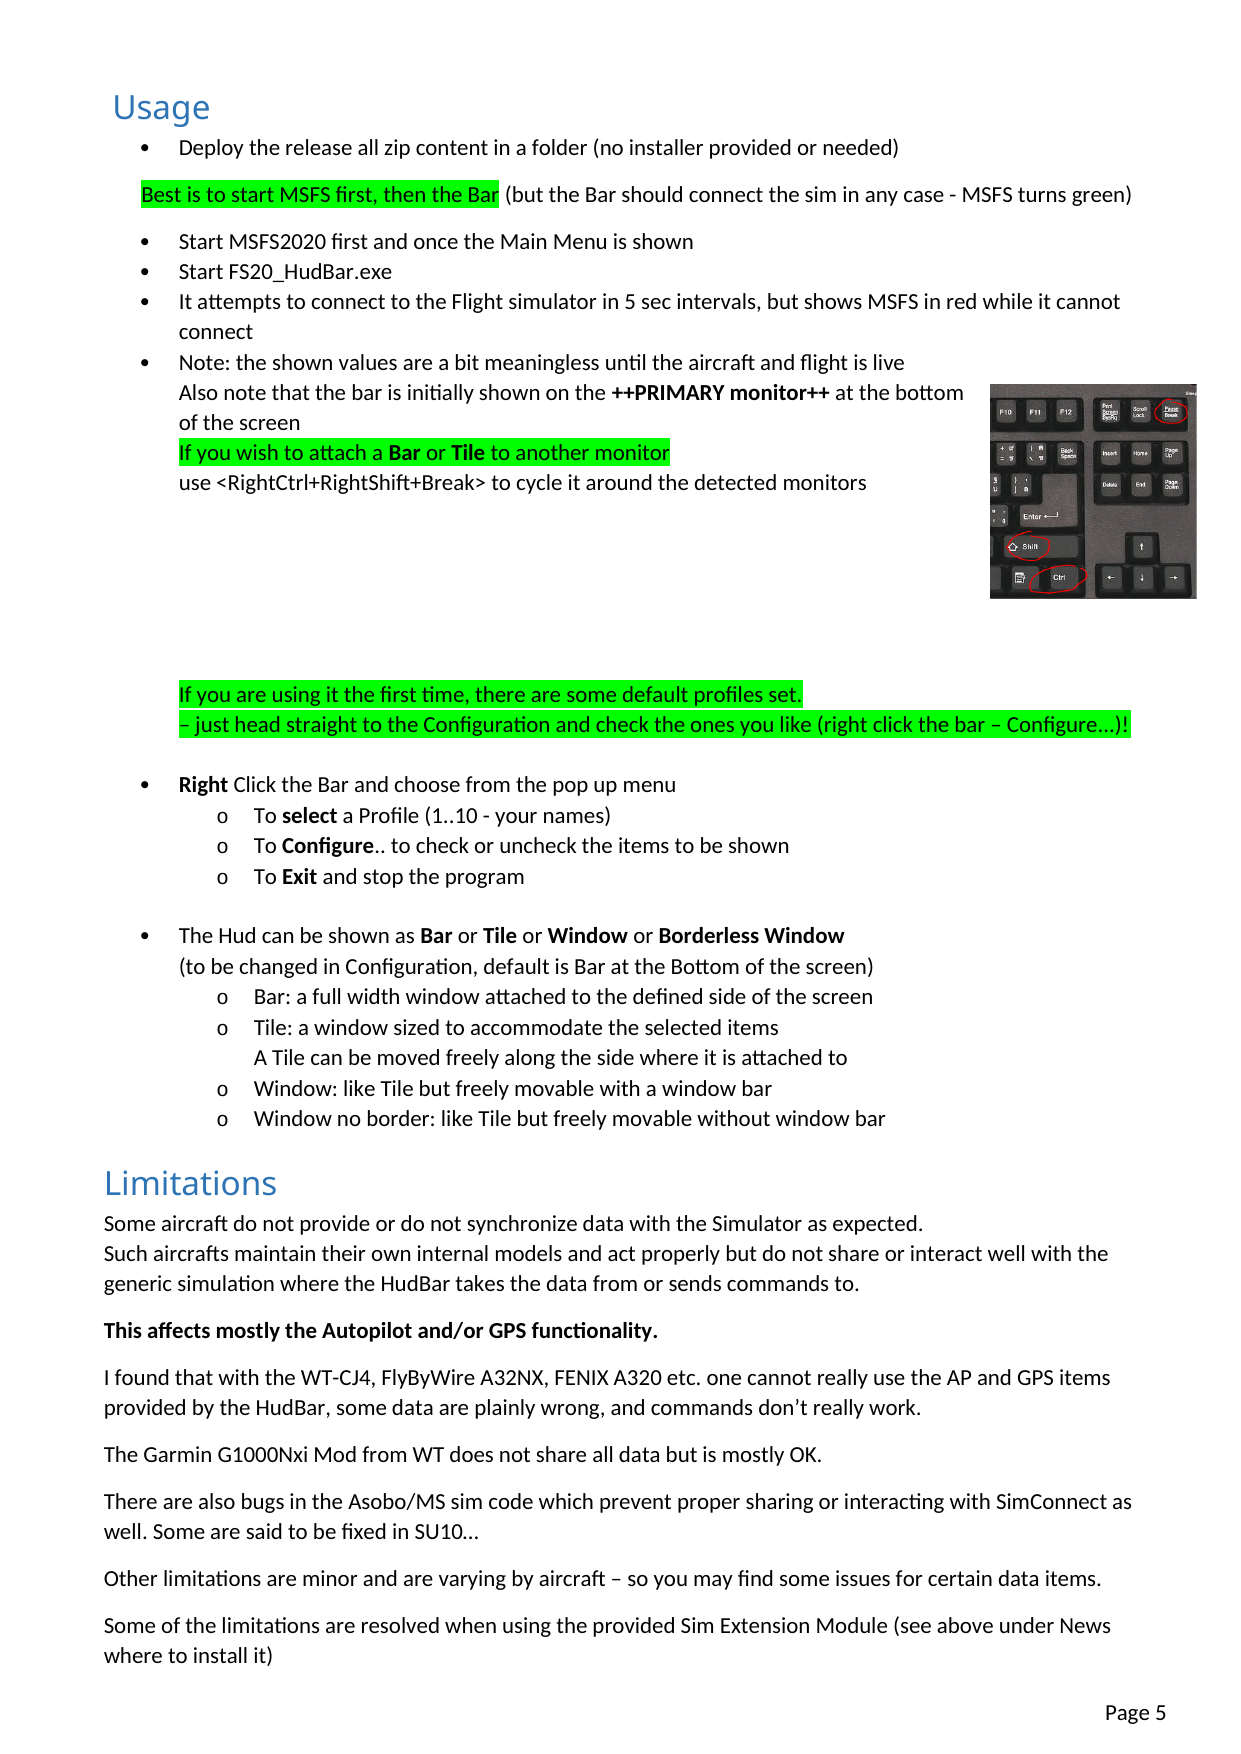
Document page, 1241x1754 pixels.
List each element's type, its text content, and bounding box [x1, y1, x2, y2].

picture [990, 384, 1197, 599]
list Bar: a full width window attached to the defined side of the screen [216, 982, 1167, 1011]
list Right Click the Bar and choose from the pop up menu [141, 771, 1167, 798]
list Note: the shown values are a bit meaningless until the aircraft and flight is live Also note that the bar is initially shown on the ++PRIMARY monitor++ at the bottom of the screen If you wish to attach a Bar or Tile to another monitor use <RightCtrl+RightShift+Break> to cycle it around the detected monitors [141, 348, 1167, 496]
list To select a Profile (1..10 - your names) [216, 801, 1167, 829]
text There are also bugs in the Asobo/MS sim code which prevent proper sharing or interacting with SimConnect as well. Some are said to be fixed in SU10… [103, 1487, 1167, 1546]
list Tile: a window sized to accommodate the selected items A Tile can be moved freely along the side where it is attached to [216, 1013, 1167, 1072]
list It attempts to connect to the Flight simulator in 5 sec intervals, but shows MSFS in red while it cannot connect [141, 287, 1167, 345]
list Deploy the release all zip content in a folder (no installer provided or needed) [141, 133, 1167, 161]
text Other limitations are minor and are varying by aircraft – so you may find some issues for certain data items. [103, 1564, 1167, 1592]
text This affects mostly the Autopilot and/or GPS functionality. [103, 1316, 1167, 1344]
text I found that with the WT-CJ4, FlyByWire A32NX, FENIX A320 etc. one cannot really use the AP and GPS items provided by the HudBar, some data are plainly wrong, and commands don’t really work. [103, 1363, 1167, 1422]
text Best is to start MSFS first, then the Bar (but the Bar should connect the sim in any case - MSFS turns green) [499, 180, 1167, 208]
text Some aircraft do not provide or do not synchronize data with the Simulator as expected. Such aircrafts maintain their own internal models and act properly but do not share or interact well with the generic simulation where the HudBar takes the data from or sends commands to. [103, 1209, 1167, 1298]
text The Garmin G1000Nxi Mod from WT does not share all data but is mostly OK. [103, 1440, 1167, 1468]
list Window: like Tile but freely movable with a window bar [216, 1074, 1167, 1102]
list Start MSFS2020 first and once the Main Menu is shown [141, 227, 1167, 255]
text Some of the limitations are resolved when using the provided Sim Extension Module (see above under News where to install it) [103, 1611, 1167, 1669]
list Start FS20_HudBar.exe [141, 257, 1167, 285]
list To Configure.. to check or uncheck the items to be shown [216, 831, 1167, 860]
list If you are using it the first time, there are some default profiles set. – just head straight to the Configuration and check the ones you like (right click the bar – Configure...)! [178, 680, 1167, 738]
subtitle Limitations [103, 1160, 1167, 1206]
subtitle Usage [103, 84, 1167, 129]
list Window no border: like Tile but freely movable without window bar [216, 1104, 1167, 1133]
list The Hud can be shown as Bar or Tile or Window or Borderless Window (to be changed in Configuration, default is Bar at the Bottom of the screen) [141, 922, 1167, 980]
list To Exit and stop the program [216, 862, 1167, 891]
